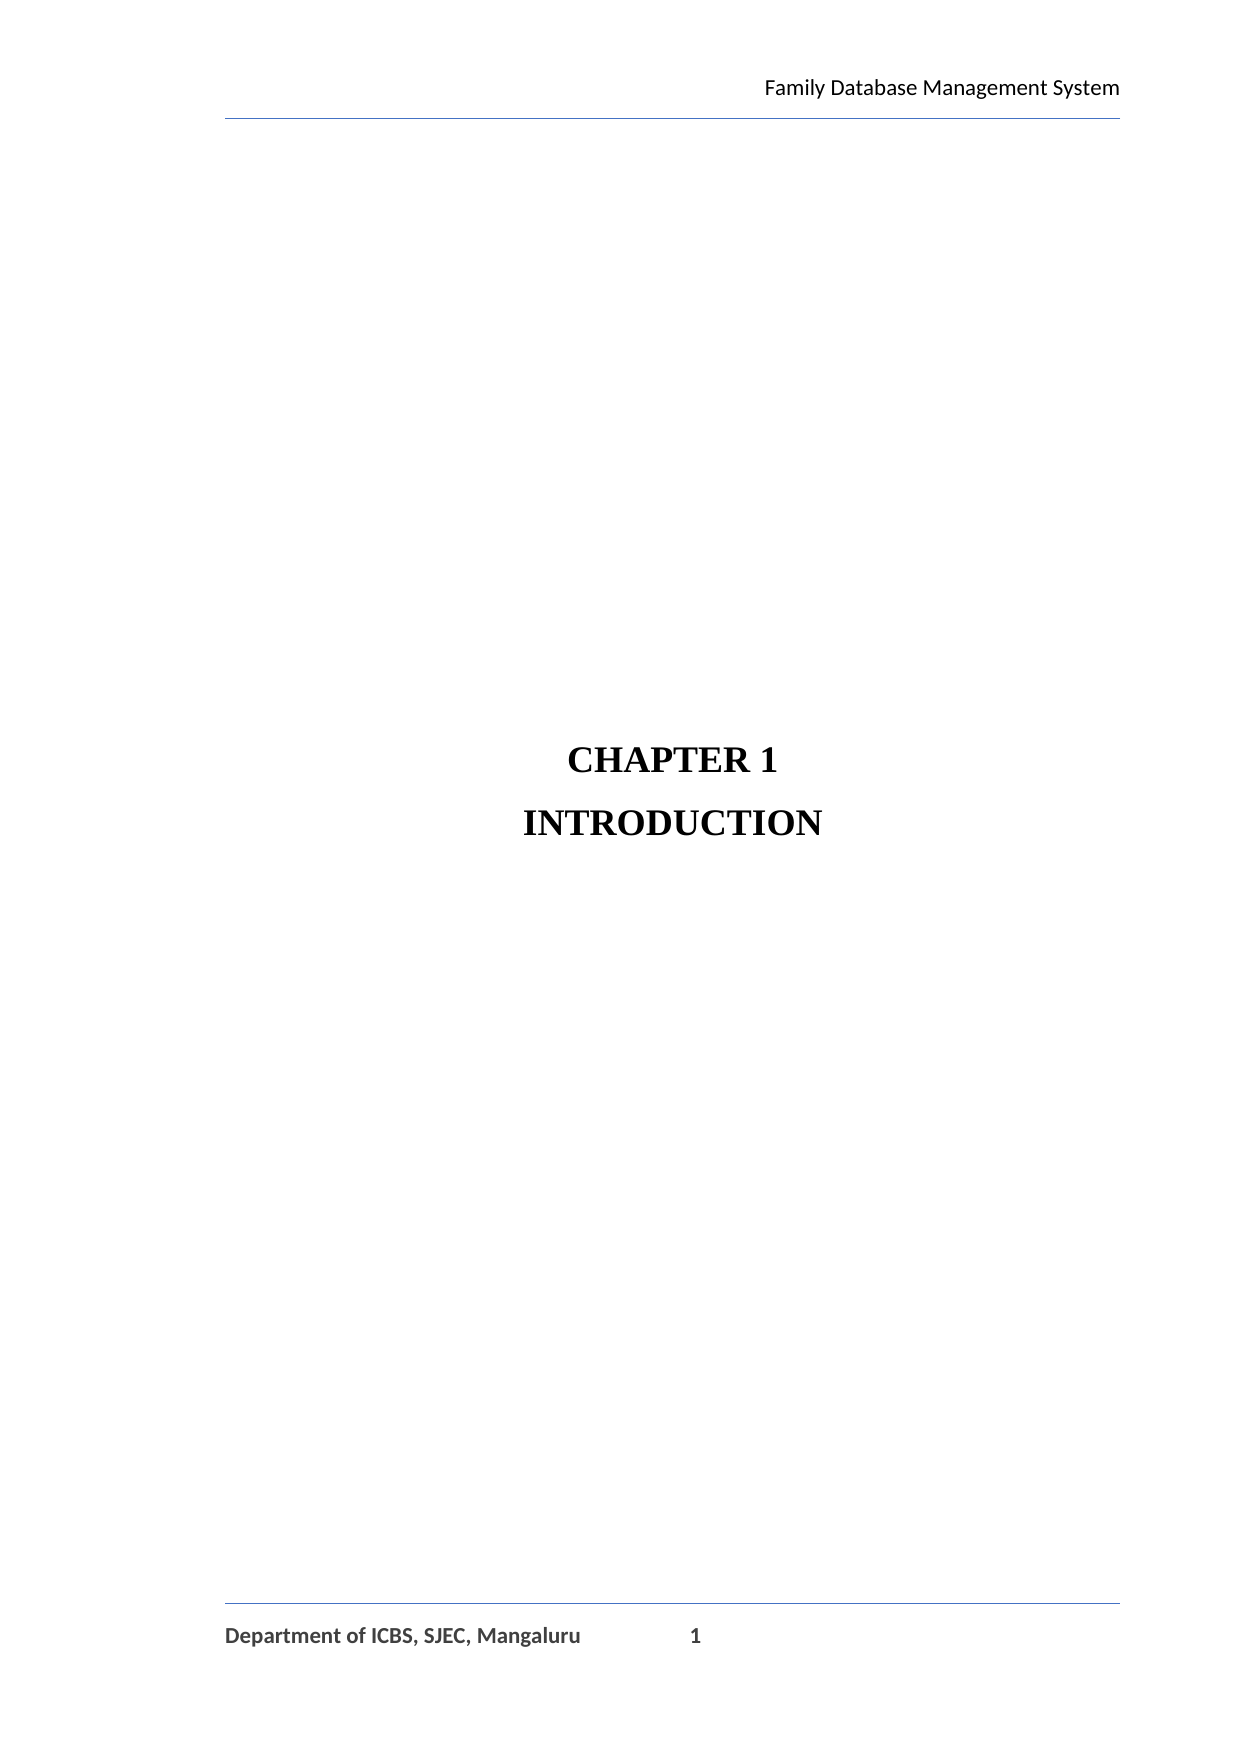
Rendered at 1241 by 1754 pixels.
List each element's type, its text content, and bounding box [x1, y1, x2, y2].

text INTRODUCTION [225, 801, 1120, 844]
text CHAPTER 1 [225, 737, 1120, 781]
